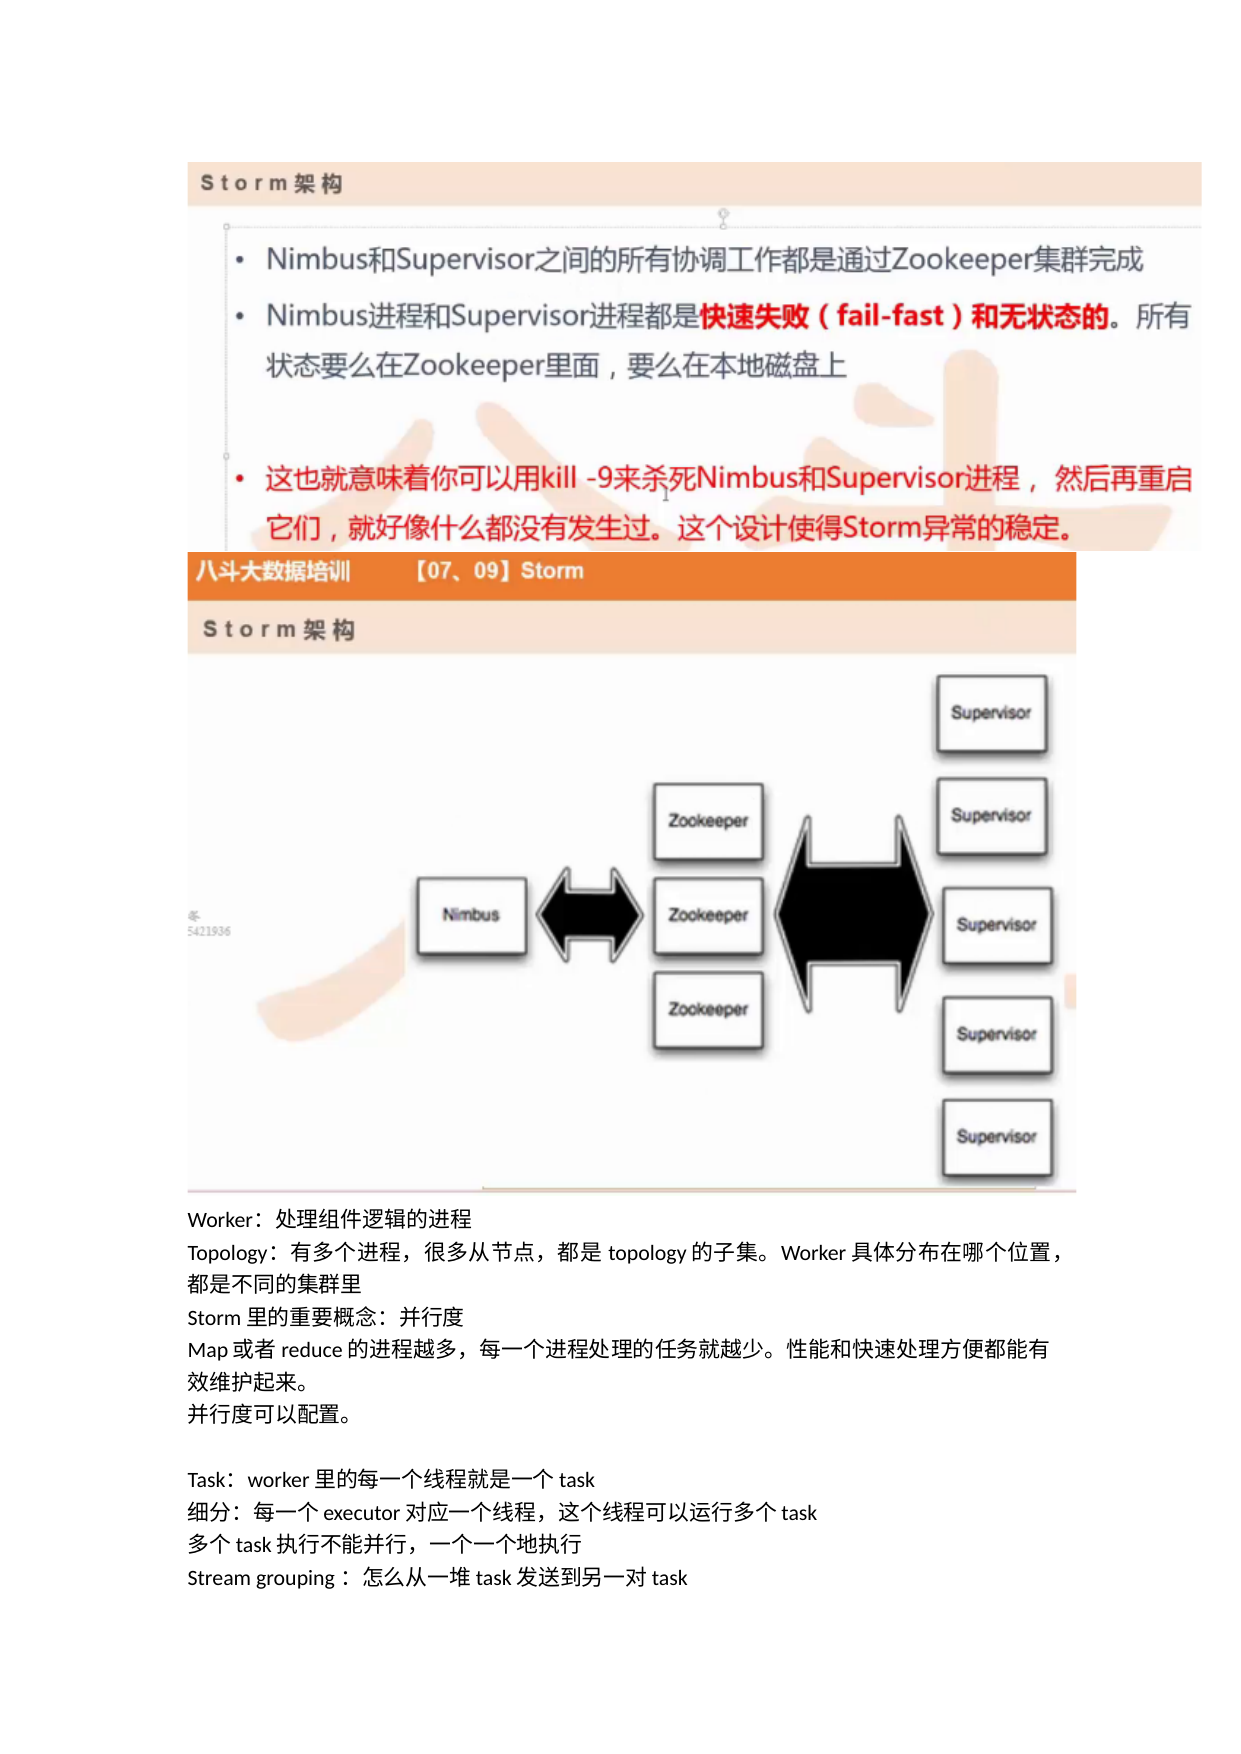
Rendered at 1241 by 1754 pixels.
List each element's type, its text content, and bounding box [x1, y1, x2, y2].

list Stream grouping ：怎么从一堆task发送到另一对task [187, 1559, 1053, 1592]
list Worker：处理组件逻辑的进程 [187, 1202, 1053, 1234]
list 细分：每一个executor对应一个线程，这个线程可以运行多个task [187, 1494, 1053, 1527]
list Task：worker里的每一个线程就是一个task [187, 1462, 1053, 1494]
list 并行度可以配置。 [187, 1397, 1053, 1429]
list Storm里的重要概念：并行度 [187, 1299, 1053, 1332]
picture [187, 162, 1202, 551]
list Topology：有多个进程，很多从节点，都是topology的子集。Worker具体分布在哪个位置，都是不同的集群里 [187, 1234, 1053, 1299]
picture [187, 552, 1077, 1196]
list Map或者reduce的进程越多，每一个进程处理的任务就越少。性能和快速处理方便都能有效维护起来。 [187, 1332, 1053, 1397]
list 多个task执行不能并行，一个一个地执行 [187, 1527, 1053, 1559]
